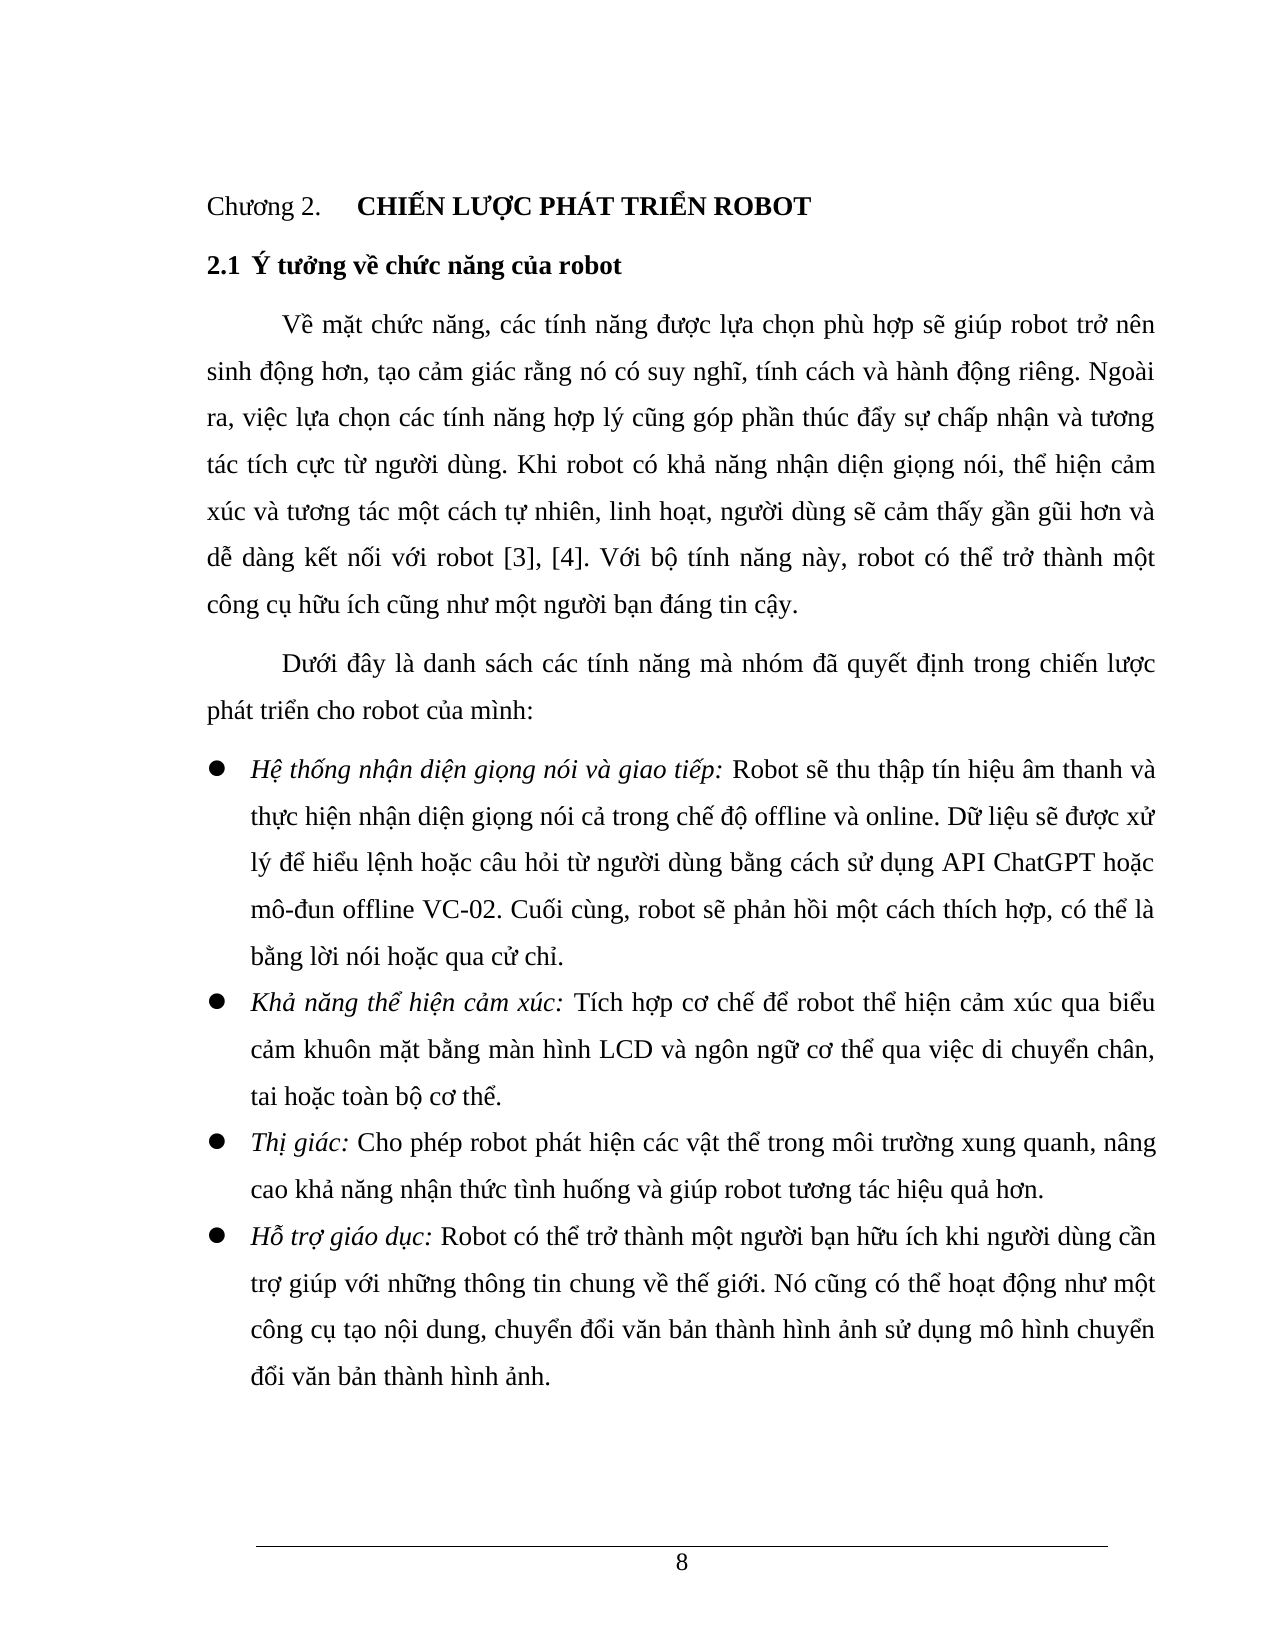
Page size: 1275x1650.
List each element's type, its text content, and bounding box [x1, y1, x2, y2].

text Dưới đây là danh sách các tính năng mà nhóm đã quyết định trong chiến lược phát triển cho robot của mình: [207, 647, 1157, 725]
text Chương 2. CHIẾN LƯỢC PHÁT TRIỂN ROBOT [207, 190, 1157, 221]
text Về mặt chức năng, các tính năng được lựa chọn phù hợp sẽ giúp robot trở nên sinh động hơn, tạo cảm giác rằng nó có suy nghĩ, tính cách và hành động riêng. Ngoài ra, việc lựa chọn các tính năng hợp lý cũng góp phần thúc đẩy sự chấp nhận và tương tác tích cực từ người dùng. Khi robot có khả năng nhận diện giọng nói, thể hiện cảm xúc và tương tác một cách tự nhiên, linh hoạt, người dùng sẽ cảm thấy gần gũi hơn và dễ dàng kết nối với robot [3], [4]. Với bộ tính năng này, robot có thể trở thành một công cụ hữu ích cũng như một người bạn đáng tin cậy. [207, 308, 1157, 619]
list Hỗ trợ giáo dục: Robot có thể trở thành một người bạn hữu ích khi người dùng cần trợ giúp với những thông tin chung về thế giới. Nó cũng có thể hoạt động như một công cụ tạo nội dung, chuyển đổi văn bản thành hình ảnh sử dụng mô hình chuyển đổi văn bản thành hình ảnh. [207, 1220, 1157, 1391]
list Ý tưởng về chức năng của robot [207, 249, 1157, 280]
list Thị giác: Cho phép robot phát hiện các vật thể trong môi trường xung quanh, nâng cao khả năng nhận thức tình huống và giúp robot tương tác hiệu quả hơn. [207, 1127, 1157, 1204]
list Khả năng thể hiện cảm xúc: Tích hợp cơ chế để robot thể hiện cảm xúc qua biểu cảm khuôn mặt bằng màn hình LCD và ngôn ngữ cơ thể qua việc di chuyển chân, tai hoặc toàn bộ cơ thể. [207, 986, 1157, 1111]
list Hệ thống nhận diện giọng nói và giao tiếp: Robot sẽ thu thập tín hiệu âm thanh và thực hiện nhận diện giọng nói cả trong chế độ offline và online. Dữ liệu sẽ được xử lý để hiểu lệnh hoặc câu hỏi từ người dùng bằng cách sử dụng API ChatGPT hoặc mô-đun offline VC-02. Cuối cùng, robot sẽ phản hồi một cách thích hợp, có thể là bằng lời nói hoặc qua cử chỉ. [207, 753, 1157, 971]
